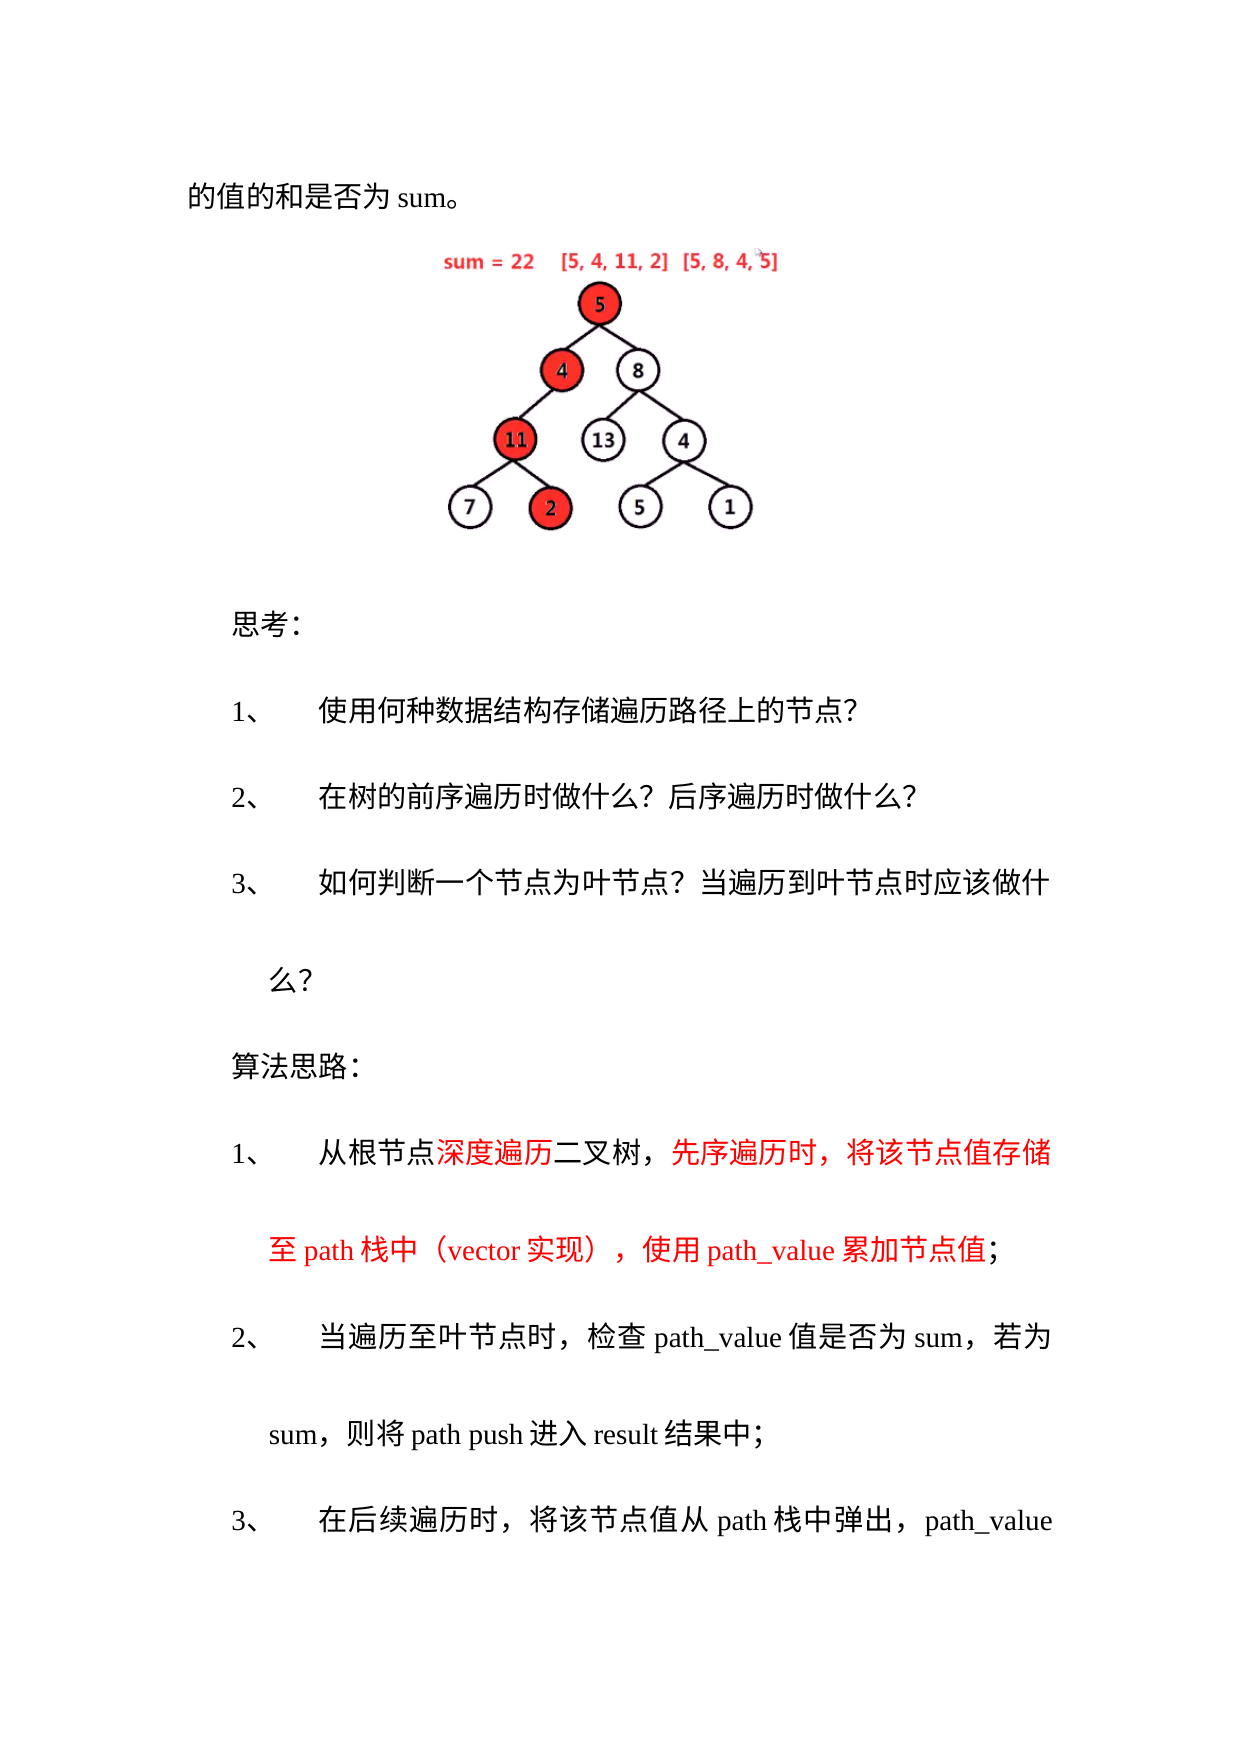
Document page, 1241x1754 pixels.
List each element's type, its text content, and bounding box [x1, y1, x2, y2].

text 思考： [187, 590, 1053, 655]
list 如何判断一个节点为叶节点？当遍历到叶节点时应该做什么？ [231, 848, 1053, 1011]
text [187, 162, 1053, 227]
picture [430, 248, 811, 544]
list 使用何种数据结构存储遍历路径上的节点？ [231, 676, 1053, 741]
text 算法思路： [231, 1032, 1053, 1097]
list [231, 1485, 1053, 1550]
list 当遍历至叶节点时，检查path_value值是否为sum，若为sum，则将path push进入result结果中； [231, 1302, 1053, 1464]
list 从根节点深度遍历二叉树，先序遍历时，将该节点值存储至path栈中（vector实现），使用path_value累加节点值； [231, 1118, 1053, 1281]
list 在树的前序遍历时做什么？后序遍历时做什么？ [231, 762, 1053, 827]
